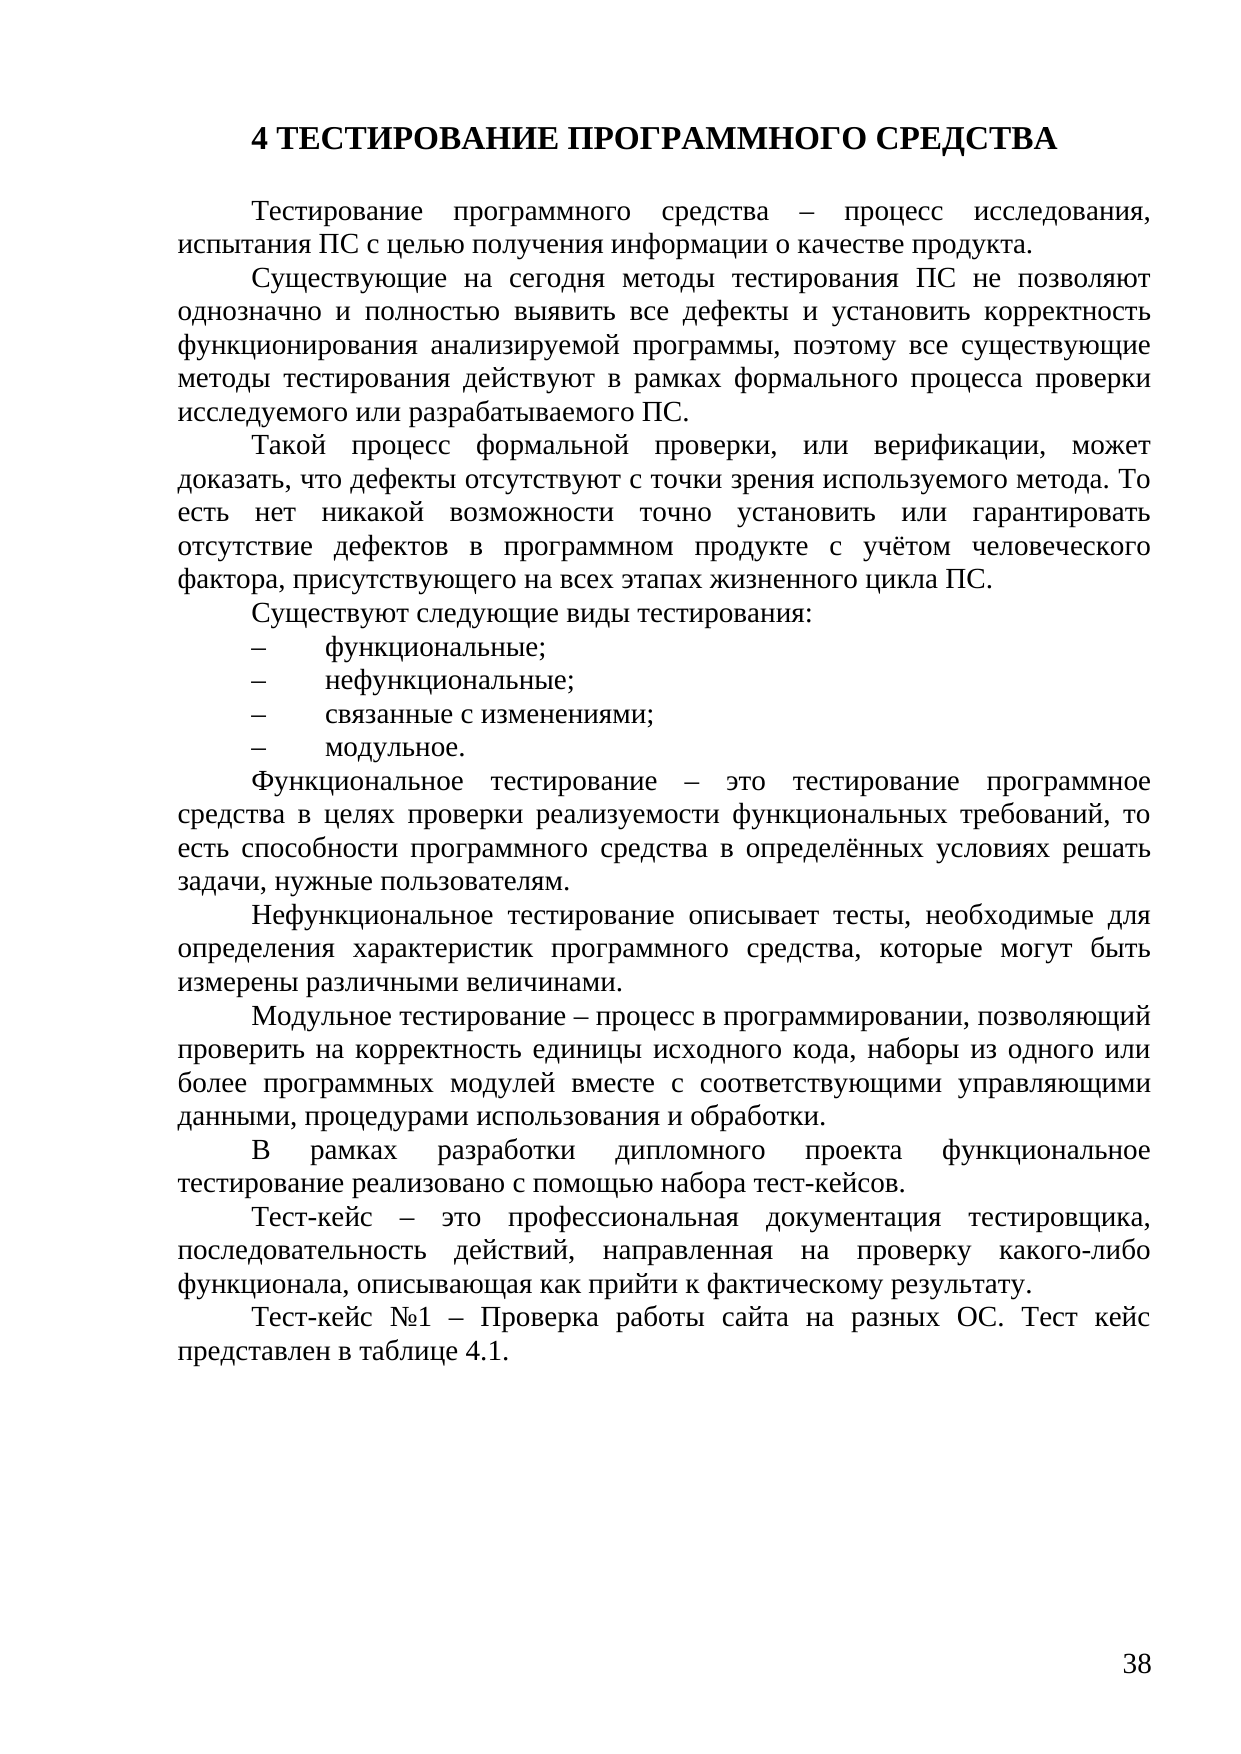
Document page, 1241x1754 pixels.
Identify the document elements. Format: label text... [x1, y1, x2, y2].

text В рамках разработки дипломного проекта функциональное тестирование реализовано с помощью набора тест-кейсов. [177, 1132, 1152, 1199]
subtitle 4 ТЕСТИРОВАНИЕ ПРОГРАММНОГО СРЕДСТВА [251, 118, 1152, 156]
text Модульное тестирование – процесс в программировании, позволяющий проверить на корректность единицы исходного кода, наборы из одного или более программных модулей вместе с соответствующими управляющими данными, процедурами использования и обработки. [177, 998, 1152, 1132]
text Тест-кейс – это профессиональная документация тестировщика, последовательность действий, направленная на проверку какого-либо функционала, описывающая как прийти к фактическому результату. [177, 1199, 1152, 1299]
text Нефункциональное тестирование описывает тесты, необходимые для определения характеристик программного средства, которые могут быть измерены различными величинами. [177, 897, 1152, 998]
text Существуют следующие виды тестирования: [177, 595, 1152, 629]
list модульное. [177, 729, 1152, 763]
text Функциональное тестирование – это тестирование программное средства в целях проверки реализуемости функциональных требований, то есть способности программного средства в определённых условиях решать задачи, нужные пользователям. [177, 763, 1152, 897]
text Такой процесс формальной проверки, или верификации, может доказать, что дефекты отсутствуют с точки зрения используемого метода. То есть нет никакой возможности точно установить или гарантировать отсутствие дефектов в программном продукте с учётом человеческого фактора, присутствующего на всех этапах жизненного цикла ПС. [177, 427, 1152, 595]
list функциональные; [177, 629, 1152, 662]
text Тестирование программного средства – процесс исследования, испытания ПС с целью получения информации о качестве продукта. [177, 193, 1152, 260]
text Существующие на сегодня методы тестирования ПС не позволяют однозначно и полностью выявить все дефекты и установить корректность функционирования анализируемой программы, поэтому все существующие методы тестирования действуют в рамках формального процесса проверки исследуемого или разрабатываемого ПС. [177, 260, 1152, 427]
text Тест-кейс №1 – Проверка работы сайта на разных ОС. Тест кейс представлен в таблице 4.1. [177, 1299, 1152, 1367]
list нефункциональные; [177, 662, 1152, 696]
list связанные с изменениями; [177, 696, 1152, 729]
